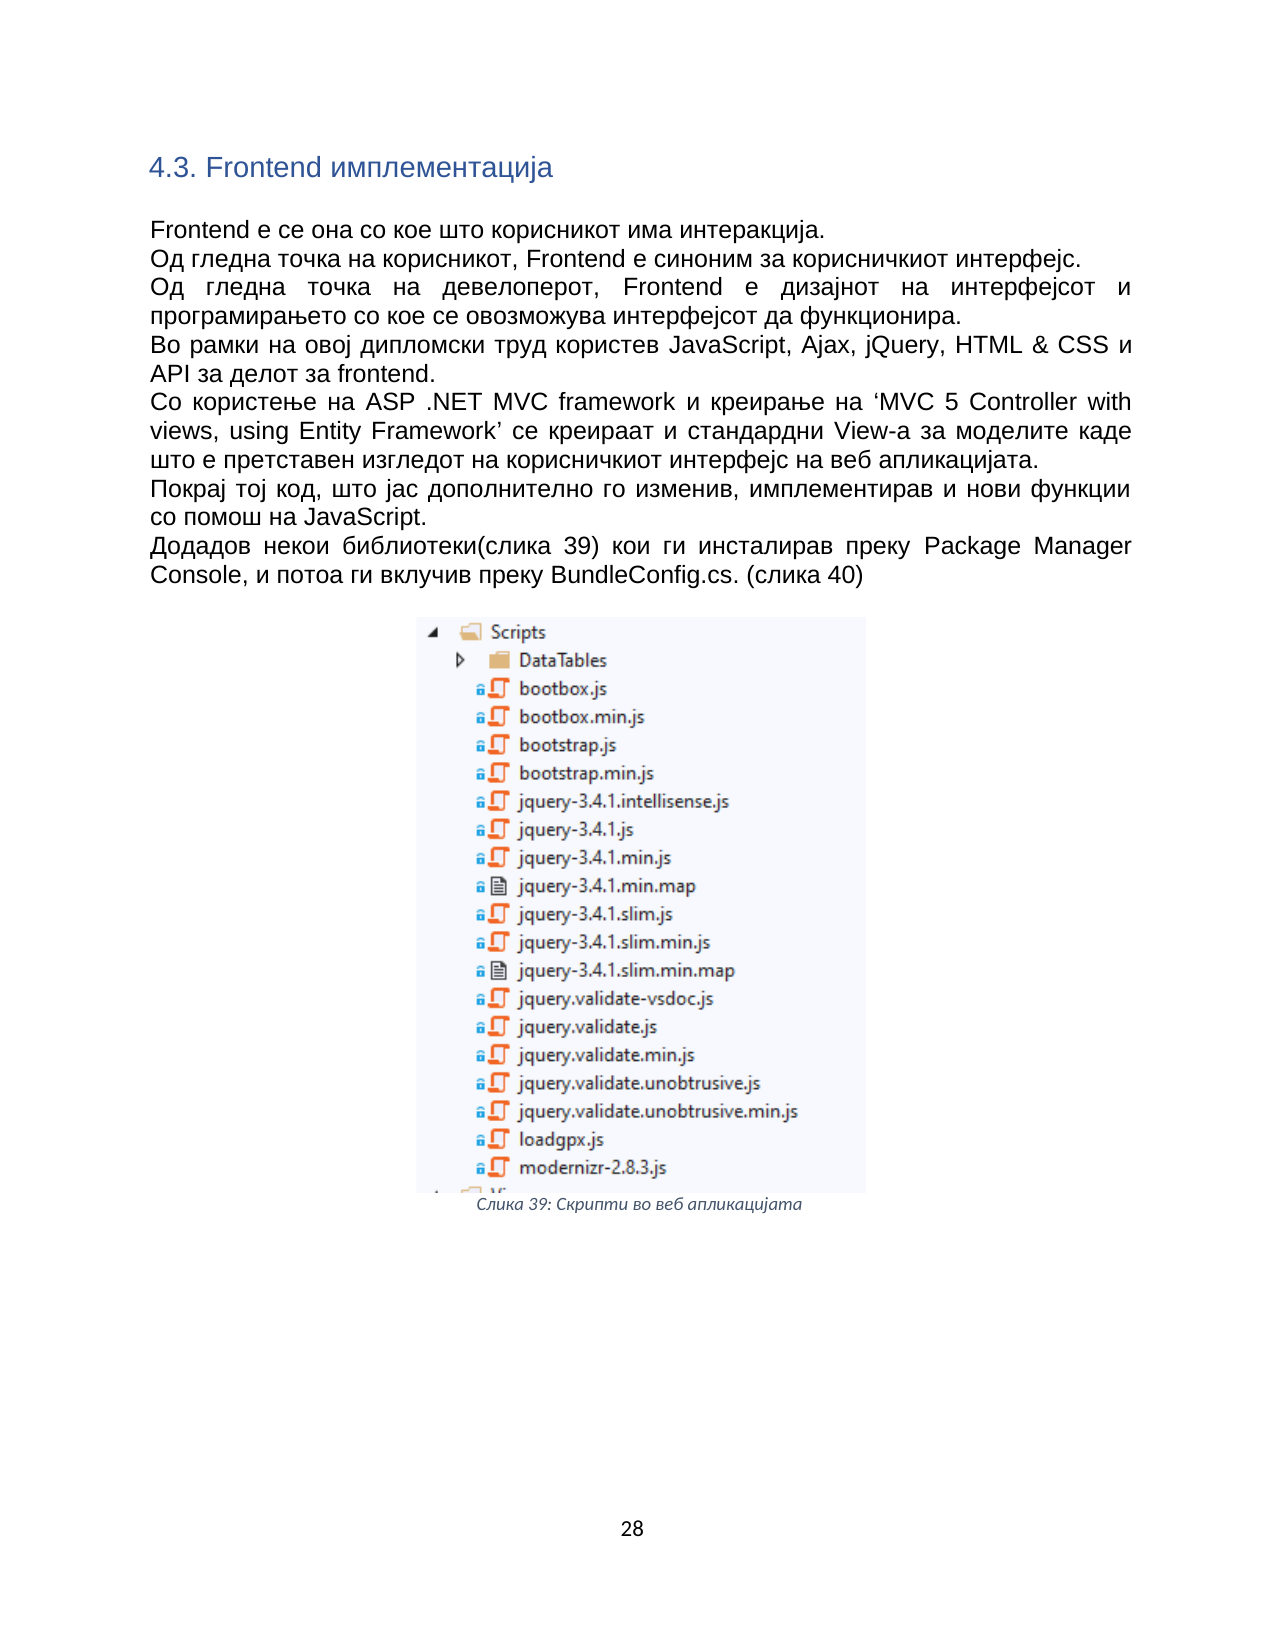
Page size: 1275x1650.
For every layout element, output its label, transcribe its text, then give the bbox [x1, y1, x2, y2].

text Frontend е се она со кое што корисникот има интеракција. [150, 215, 1132, 244]
text Додадов некои библиотеки(слика 39) кои ги инсталирав преку Package Manager Console, и потоа ги вклучив преку BundleConfig.cs. (слика 40) [150, 531, 1132, 589]
subtitle Frontend имплементација [148, 150, 1125, 183]
text Од гледна точка на девелоперот, Frontend е дизајнот на интерфејсот и програмирањето со кое се овозможува интерфејсот да функционира. [150, 272, 1132, 330]
text Покрај тој код, што јас дополнително го изменив, имплементирав и нови функции со помош на JavaScript. [150, 474, 1132, 531]
text Со користење на ASP .NET MVC framework и креирање на ‘MVC 5 Controller with views, using Entity Framework’ се креираат и стандардни View-а за моделите каде што е претставен изгледот на корисничкиот интерфејс на веб апликацијата. [150, 387, 1132, 474]
picture [416, 617, 867, 1193]
text Во рамки на овој дипломски труд користев JavaScript, Ajax, jQuery, HTML & CSS и API за делот за frontend. [150, 330, 1132, 387]
text Слика 39: Скрипти во веб апликацијата [148, 1192, 1132, 1215]
text Од гледна точка на корисникот, Frontend е синоним за корисничкиот интерфејс. [150, 244, 1132, 272]
